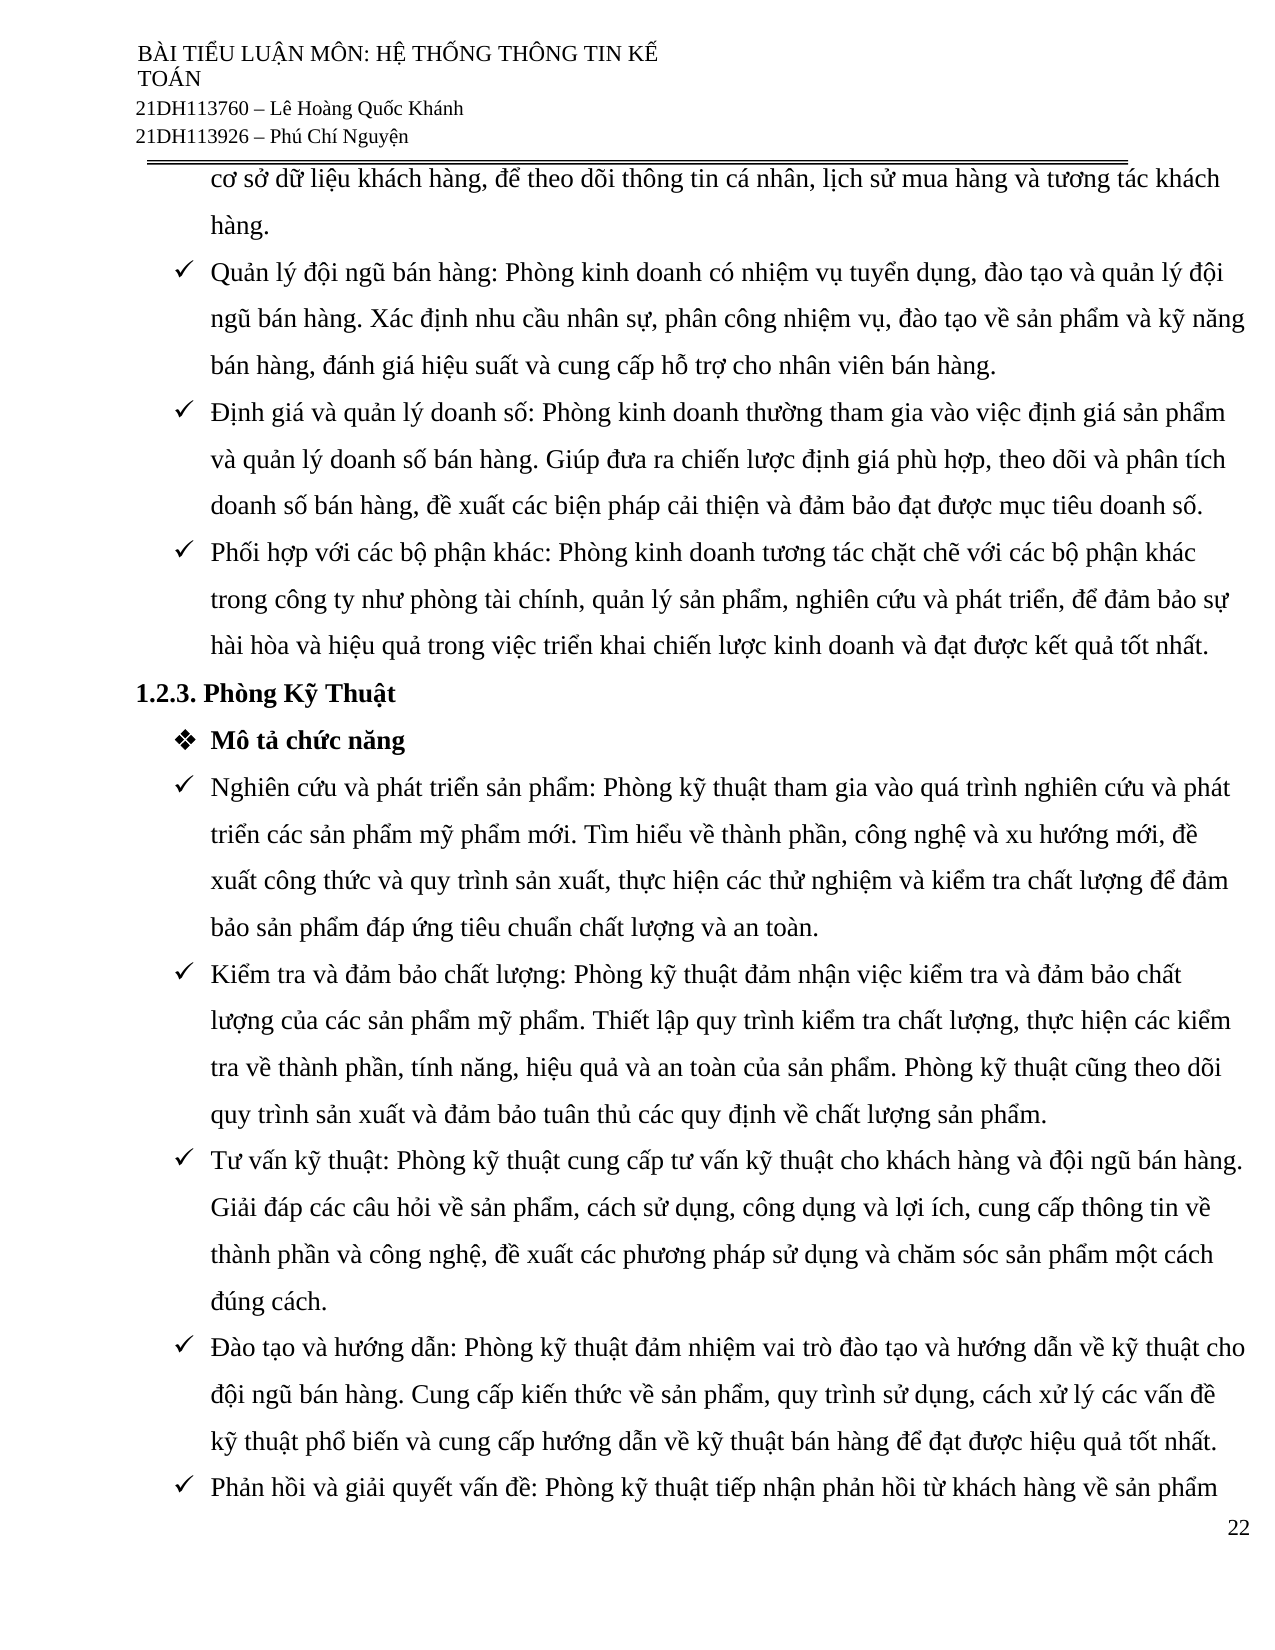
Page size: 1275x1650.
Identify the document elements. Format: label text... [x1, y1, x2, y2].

list Tư vấn kỹ thuật: Phòng kỹ thuật cung cấp tư vấn kỹ thuật cho khách hàng và đội ngũ bán hàng. Giải đáp các câu hỏi về sản phẩm, cách sử dụng, công dụng và lợi ích, cung cấp thông tin về thành phần và công nghệ, đề xuất các phương pháp sử dụng và chăm sóc sản phẩm một cách đúng cách. [173, 1144, 1250, 1316]
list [173, 162, 1250, 240]
list Nghiên cứu và phát triển sản phẩm: Phòng kỹ thuật tham gia vào quá trình nghiên cứu và phát triển các sản phẩm mỹ phẩm mới. Tìm hiểu về thành phần, công nghệ và xu hướng mới, đề xuất công thức và quy trình sản xuất, thực hiện các thử nghiệm và kiểm tra chất lượng để đảm bảo sản phẩm đáp ứng tiêu chuẩn chất lượng và an toàn. [173, 771, 1250, 942]
list Kiểm tra và đảm bảo chất lượng: Phòng kỹ thuật đảm nhận việc kiểm tra và đảm bảo chất lượng của các sản phẩm mỹ phẩm. Thiết lập quy trình kiểm tra chất lượng, thực hiện các kiểm tra về thành phần, tính năng, hiệu quả và an toàn của sản phẩm. Phòng kỹ thuật cũng theo dõi quy trình sản xuất và đảm bảo tuân thủ các quy định về chất lượng sản phẩm. [173, 958, 1250, 1129]
list Quản lý đội ngũ bán hàng: Phòng kinh doanh có nhiệm vụ tuyển dụng, đào tạo và quản lý đội ngũ bán hàng. Xác định nhu cầu nhân sự, phân công nhiệm vụ, đào tạo về sản phẩm và kỹ năng bán hàng, đánh giá hiệu suất và cung cấp hỗ trợ cho nhân viên bán hàng. [173, 256, 1250, 380]
list Phối hợp với các bộ phận khác: Phòng kinh doanh tương tác chặt chẽ với các bộ phận khác trong công ty như phòng tài chính, quản lý sản phẩm, nghiên cứu và phát triển, để đảm bảo sự hài hòa và hiệu quả trong việc triển khai chiến lược kinh doanh và đạt được kết quả tốt nhất. [173, 536, 1250, 661]
list Mô tả chức năng [173, 724, 1250, 755]
list Định giá và quản lý doanh số: Phòng kinh doanh thường tham gia vào việc định giá sản phẩm và quản lý doanh số bán hàng. Giúp đưa ra chiến lược định giá phù hợp, theo dõi và phân tích doanh số bán hàng, đề xuất các biện pháp cải thiện và đảm bảo đạt được mục tiêu doanh số. [173, 396, 1250, 521]
text 1.2.3. Phòng Kỹ Thuật [135, 677, 1250, 708]
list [173, 1471, 1250, 1503]
list Đào tạo và hướng dẫn: Phòng kỹ thuật đảm nhiệm vai trò đào tạo và hướng dẫn về kỹ thuật cho đội ngũ bán hàng. Cung cấp kiến thức về sản phẩm, quy trình sử dụng, cách xử lý các vấn đề kỹ thuật phổ biến và cung cấp hướng dẫn về kỹ thuật bán hàng để đạt được hiệu quả tốt nhất. [173, 1331, 1250, 1456]
